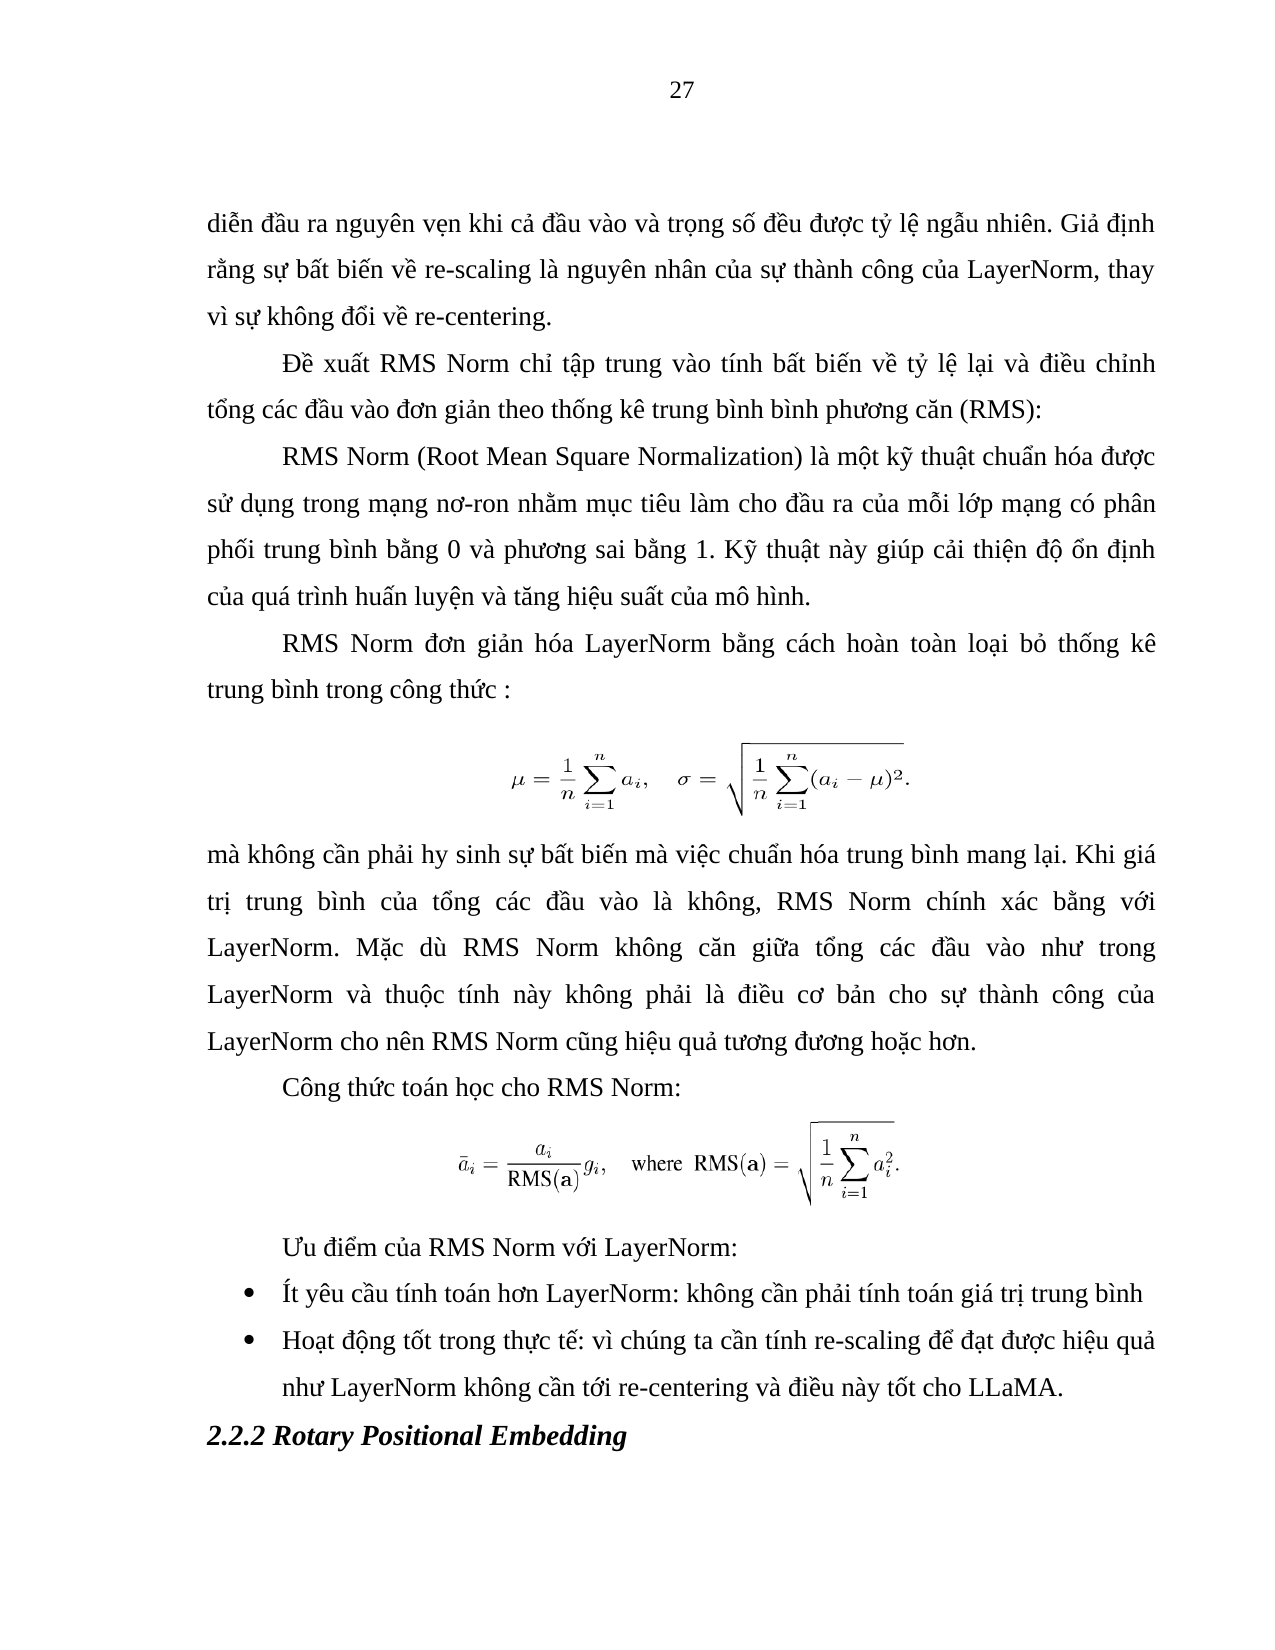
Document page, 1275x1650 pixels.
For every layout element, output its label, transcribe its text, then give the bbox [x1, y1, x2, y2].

text Công thức toán học cho RMS Norm: [207, 1071, 1157, 1102]
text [207, 207, 1157, 331]
text Ưu điểm của RMS Norm với LayerNorm: [207, 1231, 1157, 1262]
picture [445, 1117, 919, 1216]
picture [504, 720, 935, 823]
text mà không cần phải hy sinh sự bất biến mà việc chuẩn hóa trung bình mang lại. Khi giá trị trung bình của tổng các đầu vào là không, RMS Norm chính xác bằng với LayerNorm. Mặc dù RMS Norm không căn giữa tổng các đầu vào như trong LayerNorm và thuộc tính này không phải là điều cơ bản cho sự thành công của LayerNorm cho nên RMS Norm cũng hiệu quả tương đương hoặc hơn. [207, 838, 1157, 1056]
list Ít yêu cầu tính toán hơn LayerNorm: không cần phải tính toán giá trị trung bình [244, 1278, 1157, 1309]
text RMS Norm đơn giản hóa LayerNorm bằng cách hoàn toàn loại bỏ thống kê trung bình trong công thức : [207, 627, 1157, 704]
text RMS Norm (Root Mean Square Normalization) là một kỹ thuật chuẩn hóa được sử dụng trong mạng nơ-ron nhằm mục tiêu làm cho đầu ra của mỗi lớp mạng có phân phối trung bình bằng 0 và phương sai bằng 1. Kỹ thuật này giúp cải thiện độ ổn định của quá trình huấn luyện và tăng hiệu suất của mô hình. [207, 440, 1157, 611]
text Đề xuất RMS Norm chỉ tập trung vào tính bất biến về tỷ lệ lại và điều chỉnh tổng các đầu vào đơn giản theo thống kê trung bình bình phương căn (RMS): [207, 347, 1157, 424]
subtitle Rotary Positional Embedding [207, 1418, 1157, 1451]
list Hoạt động tốt trong thực tế: vì chúng ta cần tính re-scaling để đạt được hiệu quả như LayerNorm không cần tới re-centering và điều này tốt cho LLaMA. [244, 1324, 1157, 1402]
